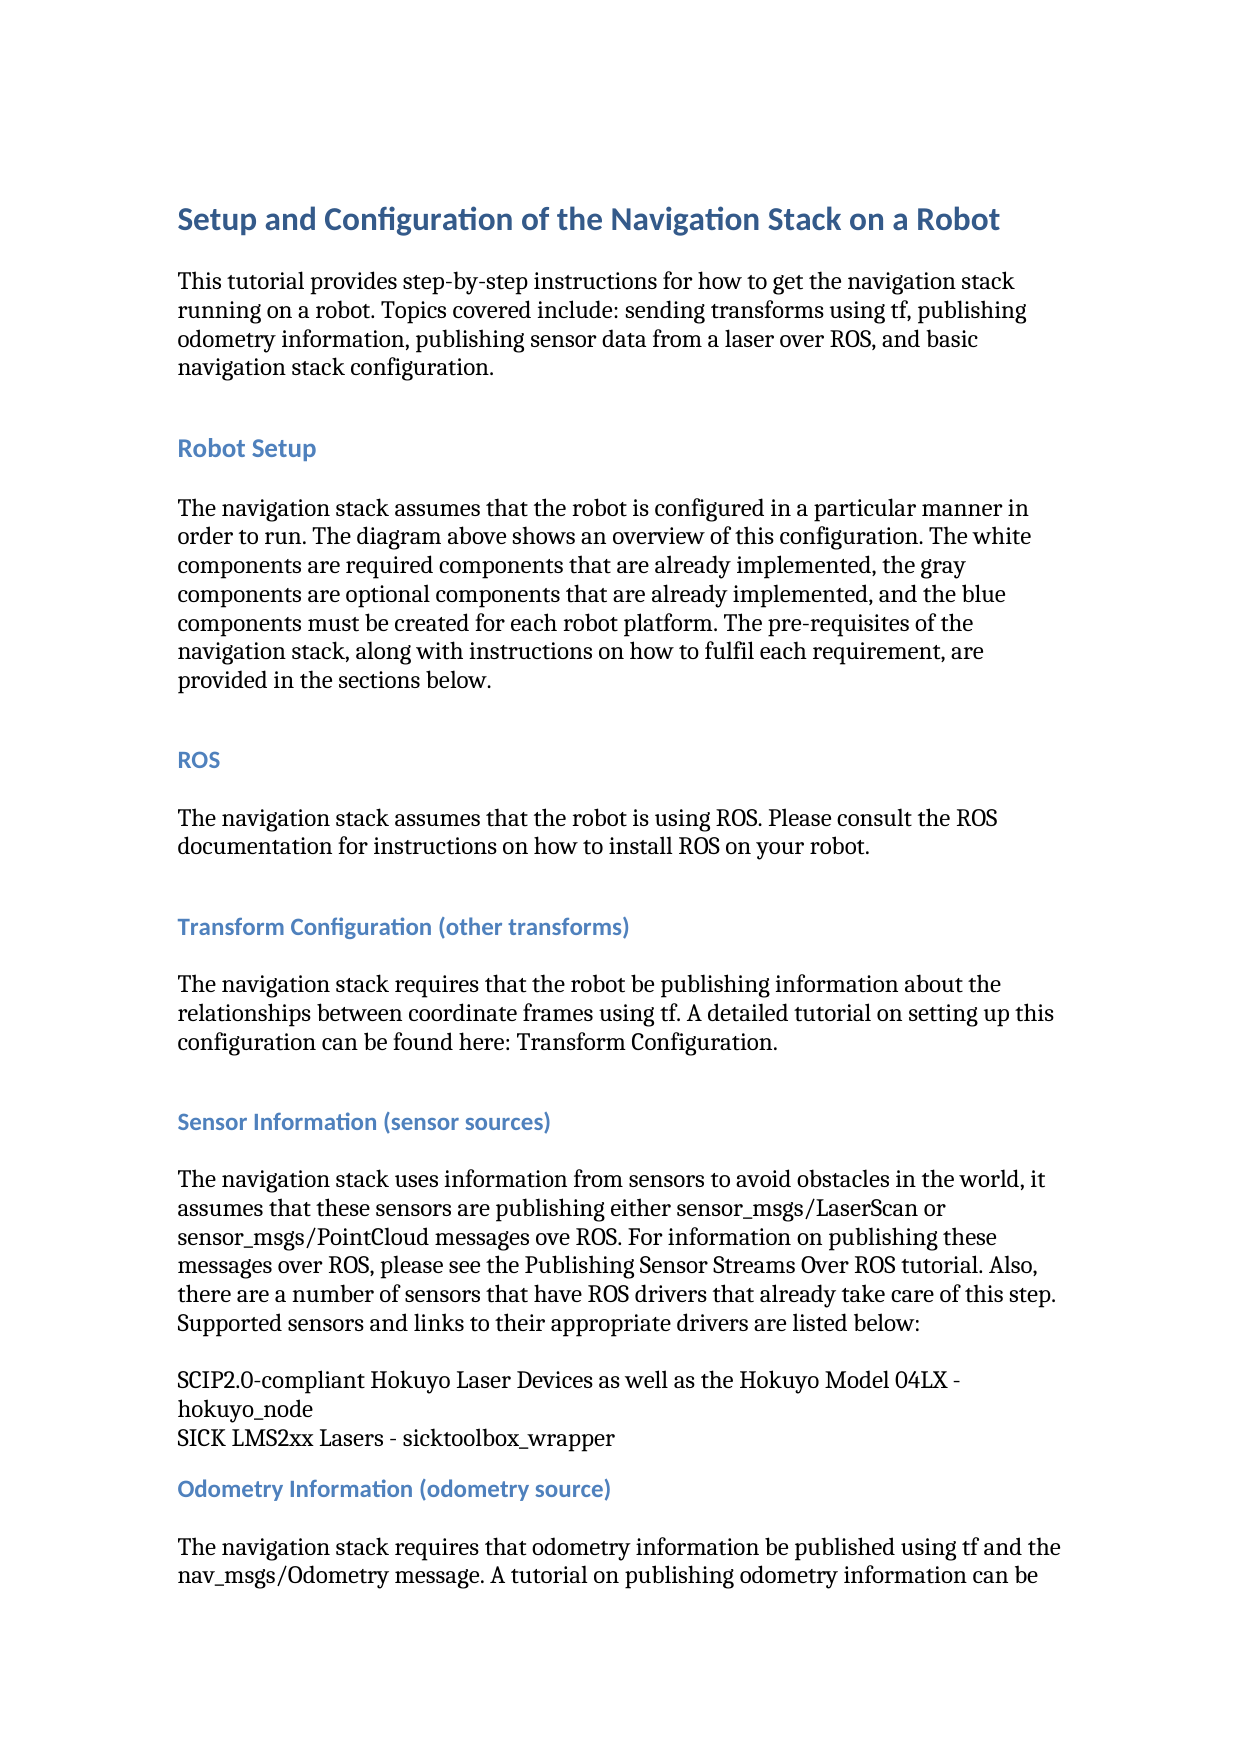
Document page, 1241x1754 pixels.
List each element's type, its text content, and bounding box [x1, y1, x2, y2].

text The navigation stack assumes that the robot is configured in a particular manner in order to run. The diagram above shows an overview of this configuration. The white components are required components that are already implemented, the gray components are optional components that are already implemented, and the blue components must be created for each robot platform. The pre-requisites of the navigation stack, along with instructions on how to fulfil each requirement, are provided in the sections below. [177, 493, 1063, 695]
subtitle ROS [177, 744, 1063, 775]
text The navigation stack uses information from sensors to avoid obstacles in the world, it assumes that these sensors are publishing either sensor_msgs/LaserScan or sensor_msgs/PointCloud messages ove ROS. For information on publishing these messages over ROS, please see the Publishing Sensor Streams Over ROS tutorial. Also, there are a number of sensors that have ROS drivers that already take care of this step. Supported sensors and links to their appropriate drivers are listed below: [177, 1165, 1063, 1337]
text The navigation stack assumes that the robot is using ROS. Please consult the ROS documentation for instructions on how to install ROS on your robot. [177, 803, 1063, 861]
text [177, 1533, 1063, 1590]
text SICK LMS2xx Lasers - sicktoolbox_wrapper [177, 1424, 1063, 1452]
subtitle Transform Configuration (other transforms) [177, 911, 1063, 941]
text This tutorial provides step-by-step instructions for how to get the navigation stack running on a robot. Topics covered include: sending transforms using tf, publishing odometry information, publishing sensor data from a laser over ROS, and basic navigation stack configuration. [177, 267, 1063, 382]
text The navigation stack requires that the robot be publishing information about the relationships between coordinate frames using tf. A detailed tutorial on setting up this configuration can be found here: Transform Configuration. [177, 970, 1063, 1056]
subtitle Sensor Information (sensor sources) [177, 1106, 1063, 1136]
subtitle Setup and Configuration of the Navigation Stack on a Robot [177, 198, 1063, 238]
subtitle Robot Setup [177, 432, 1063, 465]
text SCIP2.0-compliant Hokuyo Laser Devices as well as the Hokuyo Model 04LX - hokuyo_node [177, 1366, 1063, 1424]
subtitle Odometry Information (odometry source) [177, 1473, 1063, 1504]
